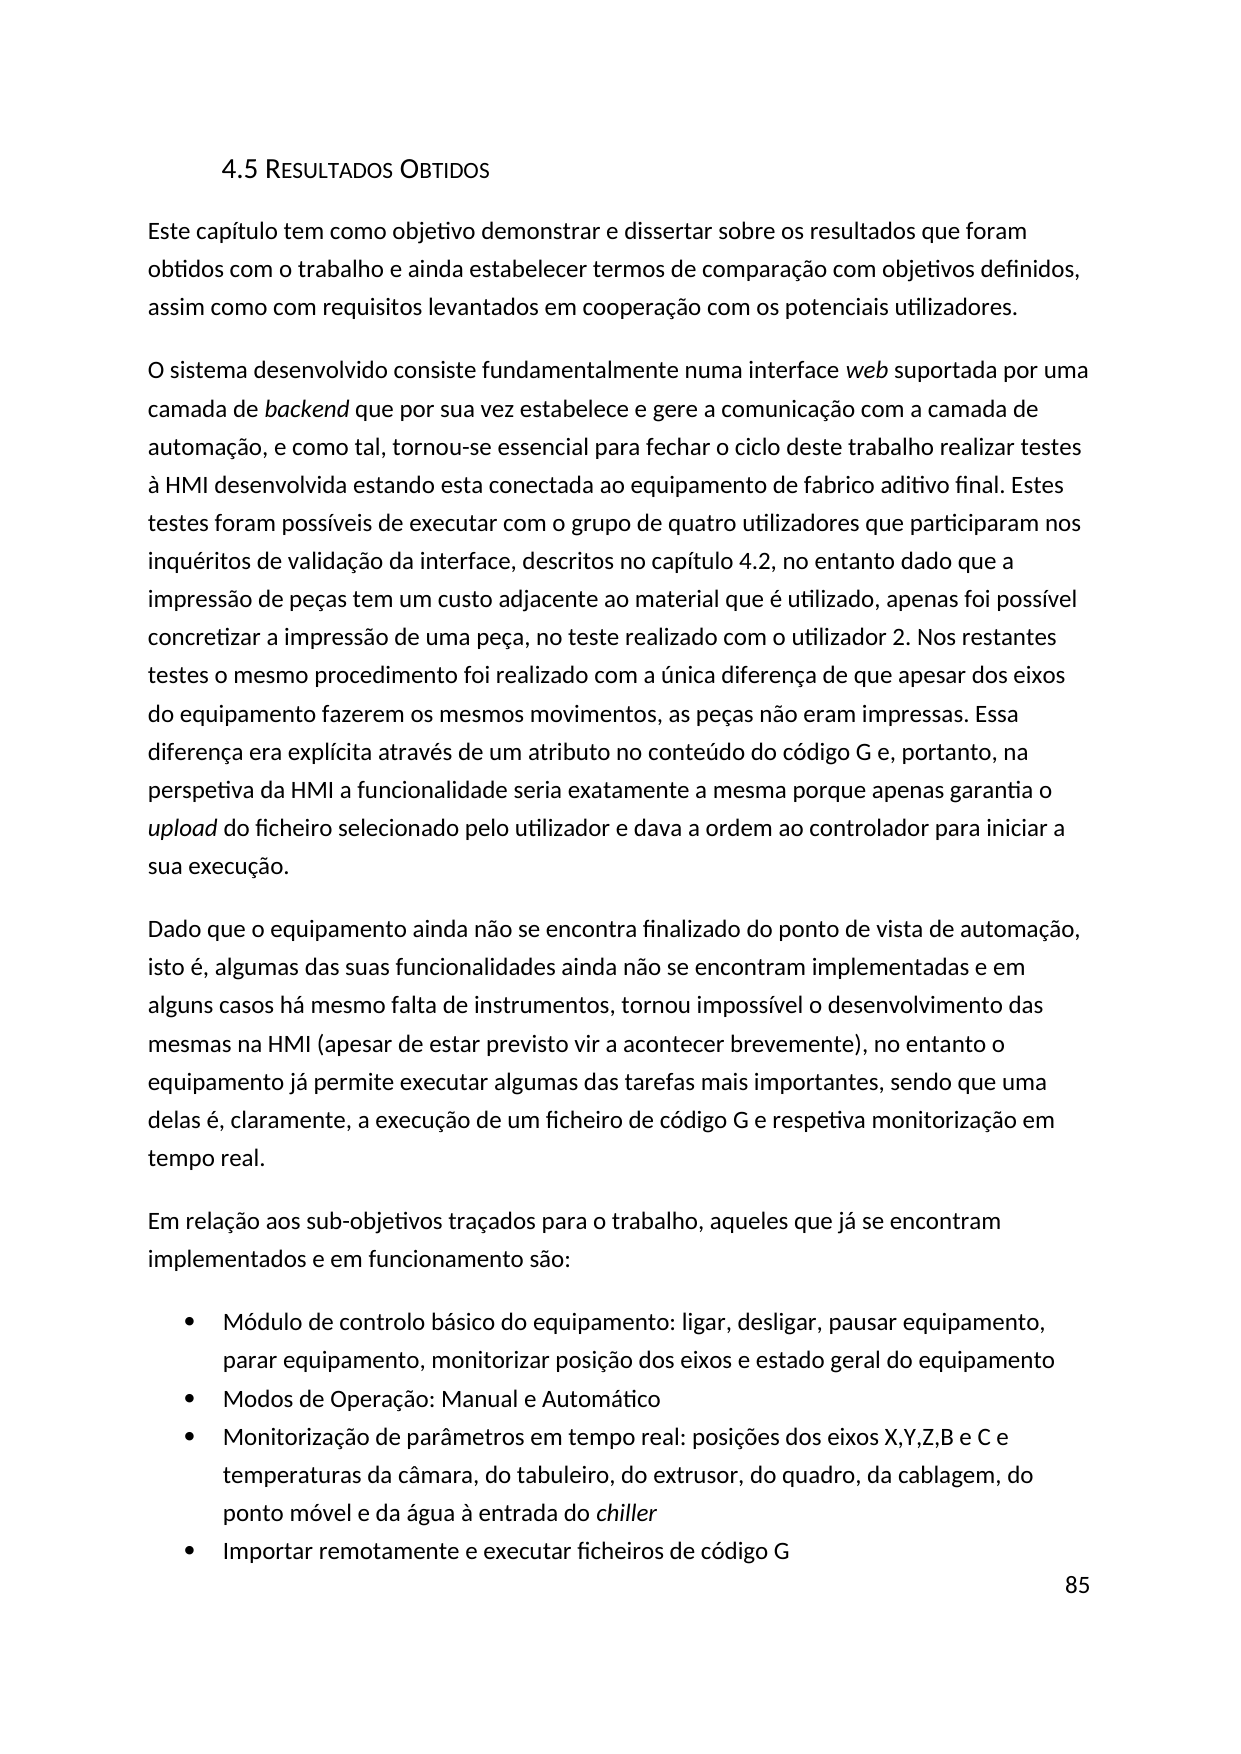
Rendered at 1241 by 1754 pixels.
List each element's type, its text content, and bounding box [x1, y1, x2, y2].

list Módulo de controlo básico do equipamento: ligar, desligar, pausar equipamento, parar equipamento, monitorizar posição dos eixos e estado geral do equipamento [185, 1306, 1090, 1375]
text Em relação aos sub-objetivos traçados para o trabalho, aqueles que já se encontram implementados e em funcionamento são: [148, 1205, 1090, 1274]
text Este capítulo tem como objetivo demonstrar e dissertar sobre os resultados que foram obtidos com o trabalho e ainda estabelecer termos de comparação com objetivos definidos, assim como com requisitos levantados em cooperação com os potenciais utilizadores. [148, 215, 1090, 322]
list Monitorização de parâmetros em tempo real: posições dos eixos X,Y,Z,B e C e temperaturas da câmara, do tabuleiro, do extrusor, do quadro, da cablagem, do ponto móvel e da água à entrada do chiller [185, 1421, 1090, 1528]
list Modos de Operação: Manual e Automático [185, 1383, 1090, 1413]
list Importar remotamente e executar ficheiros de código G [185, 1535, 1090, 1566]
text O sistema desenvolvido consiste fundamentalmente numa interface web suportada por uma camada de backend que por sua vez estabelece e gere a comunicação com a camada de automação, e como tal, tornou-se essencial para fechar o ciclo deste trabalho realizar testes à HMI desenvolvida estando esta conectada ao equipamento de fabrico aditivo final. Estes testes foram possíveis de executar com o grupo de quatro utilizadores que participaram nos inquéritos de validação da interface, descritos no capítulo 4.2, no entanto dado que a impressão de peças tem um custo adjacente ao material que é utilizado, apenas foi possível concretizar a impressão de uma peça, no teste realizado com o utilizador 2. Nos restantes testes o mesmo procedimento foi realizado com a única diferença de que apesar dos eixos do equipamento fazerem os mesmos movimentos, as peças não eram impressas. Essa diferença era explícita através de um atributo no conteúdo do código G e, portanto, na perspetiva da HMI a funcionalidade seria exatamente a mesma porque apenas garantia o upload do ficheiro selecionado pelo utilizador e dava a ordem ao controlador para iniciar a sua execução. [148, 354, 1090, 881]
subtitle 4.5 Resultados Obtidos [148, 150, 1090, 186]
text Dado que o equipamento ainda não se encontra finalizado do ponto de vista de automação, isto é, algumas das suas funcionalidades ainda não se encontram implementadas e em alguns casos há mesmo falta de instrumentos, tornou impossível o desenvolvimento das mesmas na HMI (apesar de estar previsto vir a acontecer brevemente), no entanto o equipamento já permite executar algumas das tarefas mais importantes, sendo que uma delas é, claramente, a execução de um ficheiro de código G e respetiva monitorização em tempo real. [148, 913, 1090, 1173]
